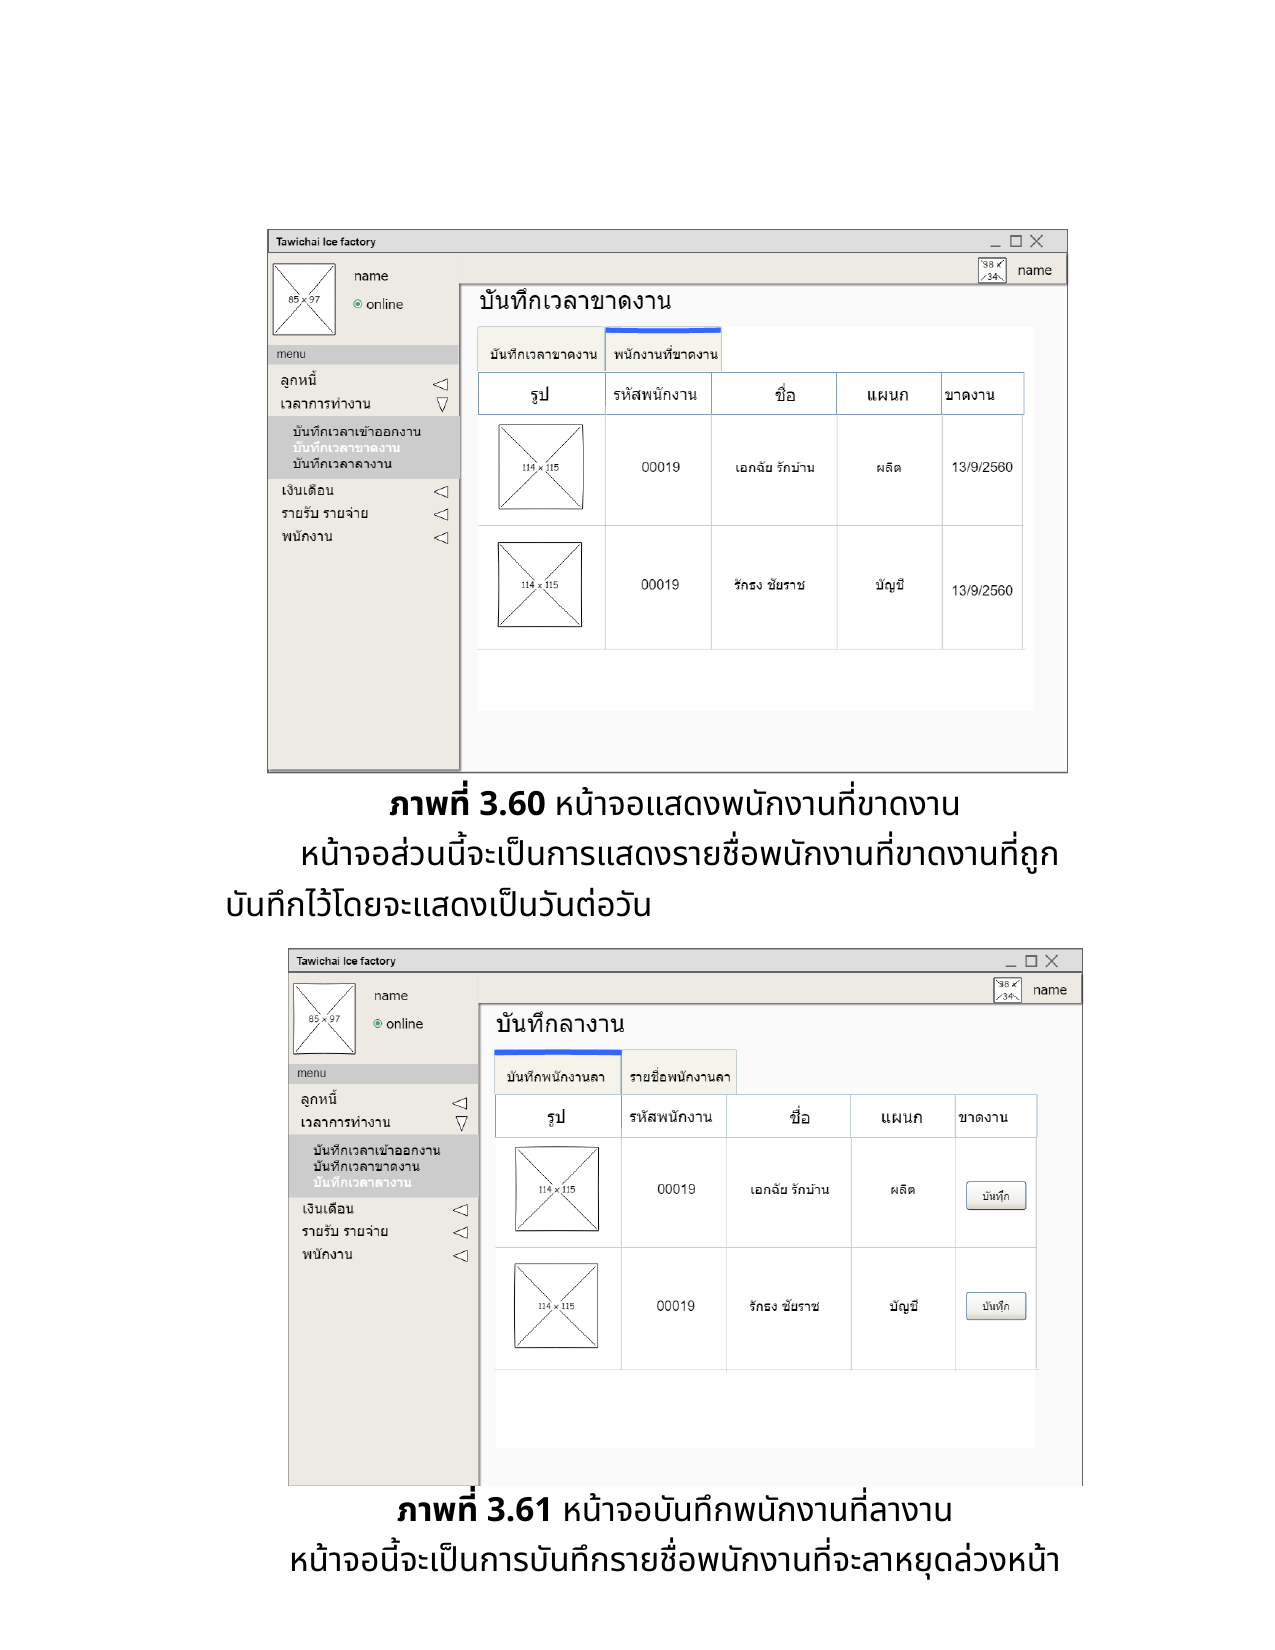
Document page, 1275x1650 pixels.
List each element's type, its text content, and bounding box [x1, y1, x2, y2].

text ภาพที่ 3.60 หน้าจอแสดงพนักงานที่ขาดงาน [225, 225, 1125, 830]
picture [286, 944, 1085, 1486]
text หน้าจอส่วนนี้จะเป็นการแสดงรายชื่อพนักงานที่ขาดงานที่ถูกบันทึกไว้โดยจะแสดงเป็นวันต่อวัน [225, 830, 1125, 931]
text หน้าจอนี้จะเป็นการบันทึกรายชื่อพนักงานที่จะลาหยุดล่วงหน้า [225, 1536, 1125, 1586]
